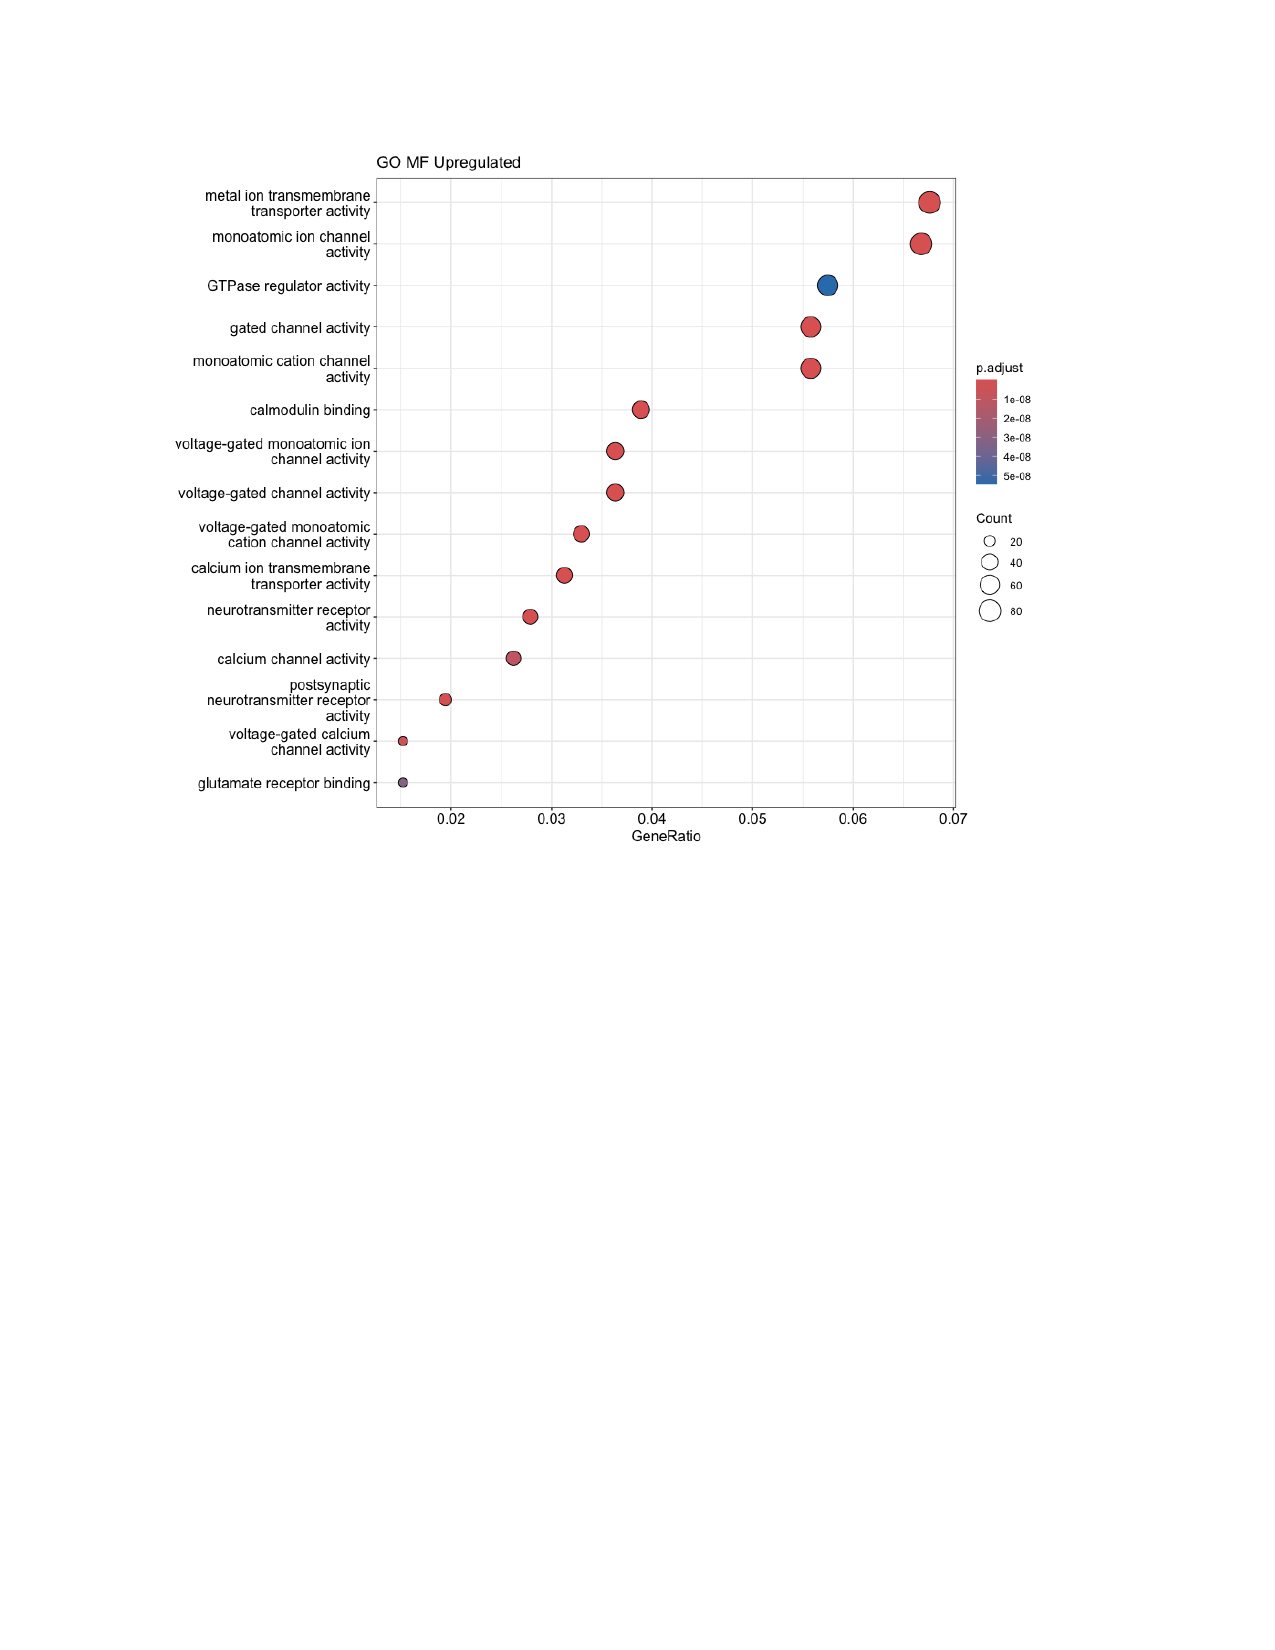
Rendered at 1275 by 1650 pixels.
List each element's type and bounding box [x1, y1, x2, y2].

picture [168, 150, 1044, 850]
